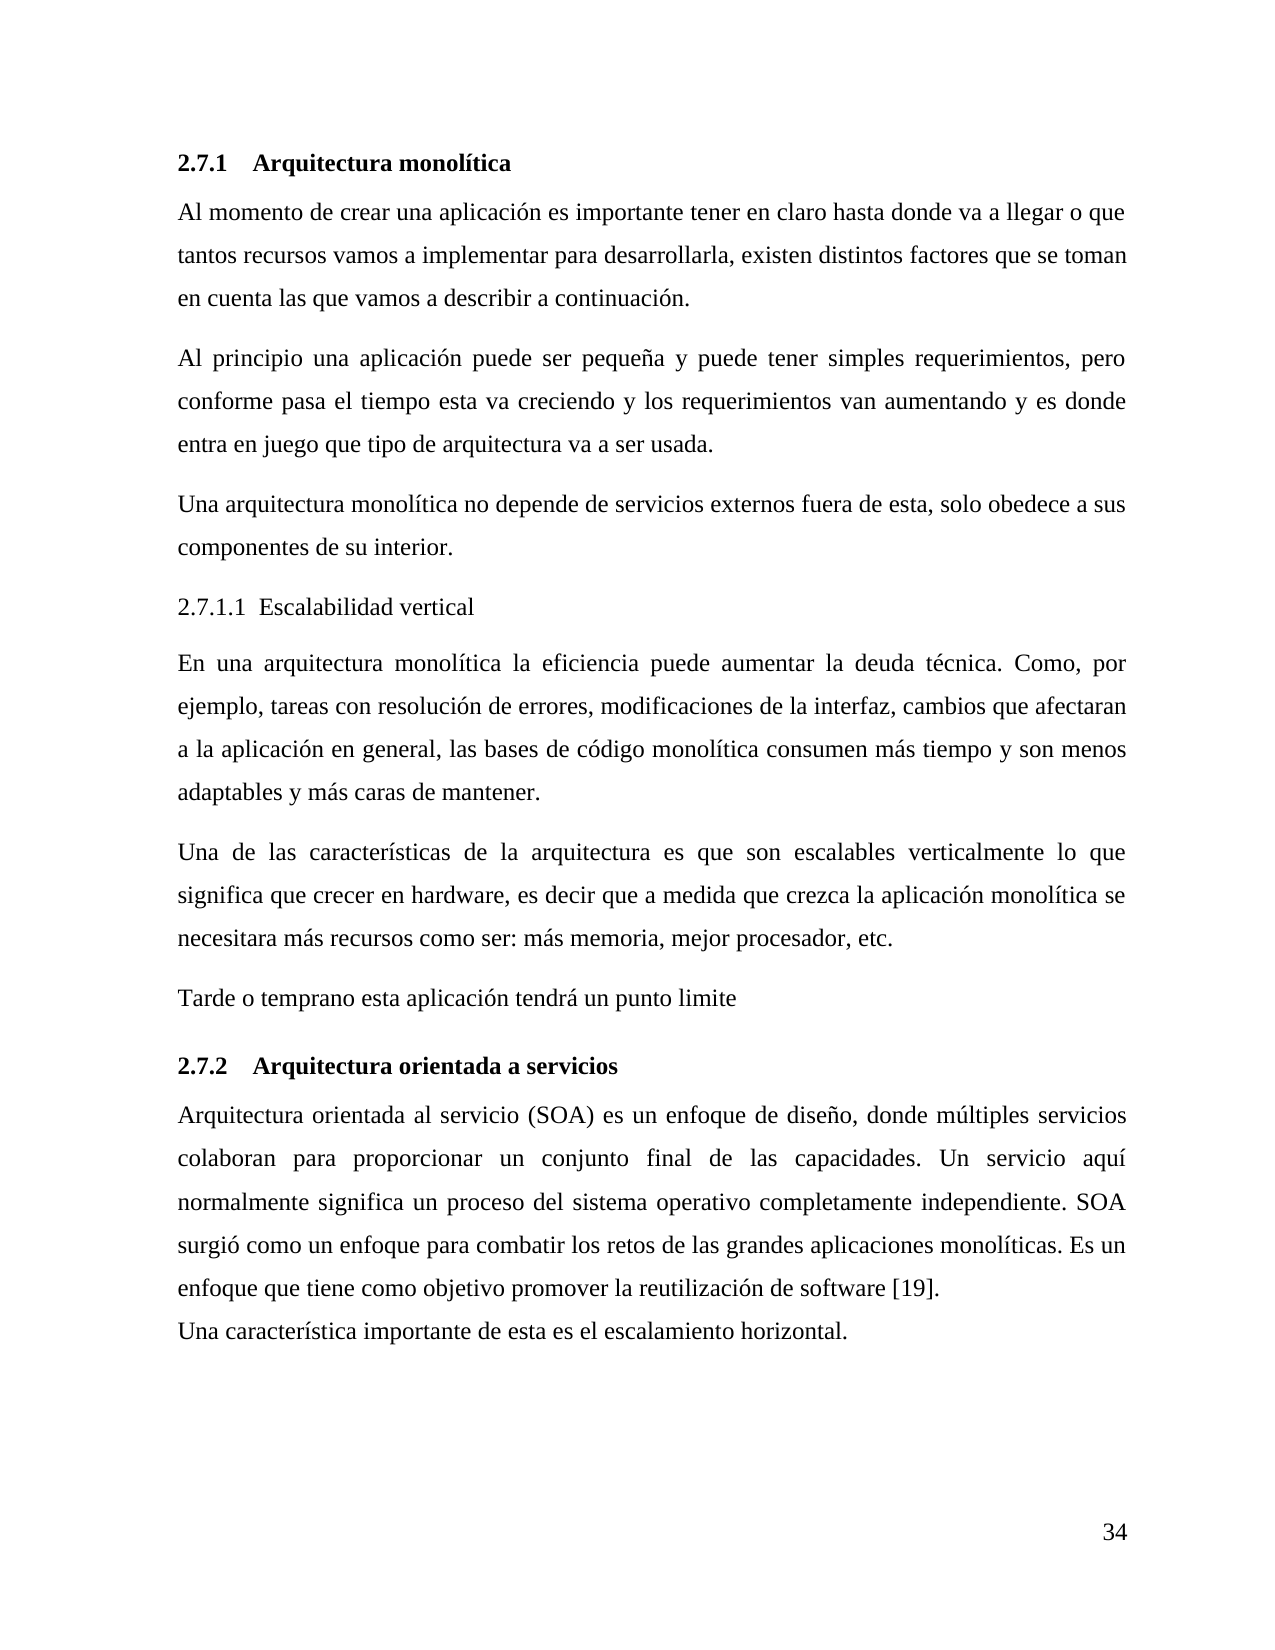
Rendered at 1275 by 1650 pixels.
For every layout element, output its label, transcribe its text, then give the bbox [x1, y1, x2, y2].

text Arquitectura orientada al servicio (SOA) es un enfoque de diseño, donde múltiples servicios colaboran para proporcionar un conjunto final de las capacidades. Un servicio aquí normalmente significa un proceso del sistema operativo completamente independiente. SOA surgió como un enfoque para combatir los retos de las grandes aplicaciones monolíticas. Es un enfoque que tiene como objetivo promover la reutilización de software [19]. [177, 1100, 1127, 1302]
subtitle Arquitectura orientada a servicios [177, 1051, 1127, 1080]
text Una de las características de la arquitectura es que son escalables verticalmente lo que significa que crecer en hardware, es decir que a medida que crezca la aplicación monolítica se necesitara más recursos como ser: más memoria, mejor procesador, etc. [177, 837, 1127, 952]
text Al principio una aplicación puede ser pequeña y puede tener simples requerimientos, pero conforme pasa el tiempo esta va creciendo y los requerimientos van aumentando y es donde entra en juego que tipo de arquitectura va a ser usada. [177, 343, 1127, 458]
subtitle Arquitectura monolítica [177, 148, 1127, 176]
text Al momento de crear una aplicación es importante tener en claro hasta donde va a llegar o que tantos recursos vamos a implementar para desarrollarla, existen distintos factores que se toman en cuenta las que vamos a describir a continuación. [177, 197, 1127, 312]
text Tarde o temprano esta aplicación tendrá un punto limite [177, 983, 1127, 1012]
text En una arquitectura monolítica la eficiencia puede aumentar la deuda técnica. Como, por ejemplo, tareas con resolución de errores, modificaciones de la interfaz, cambios que afectaran a la aplicación en general, las bases de código monolítica consumen más tiempo y son menos adaptables y más caras de mantener. [177, 648, 1127, 806]
subtitle 2.7.1.1 Escalabilidad vertical [177, 592, 1127, 621]
text Una arquitectura monolítica no depende de servicios externos fuera de esta, solo obedece a sus componentes de su interior. [177, 489, 1127, 561]
text Una característica importante de esta es el escalamiento horizontal. [177, 1316, 1127, 1345]
